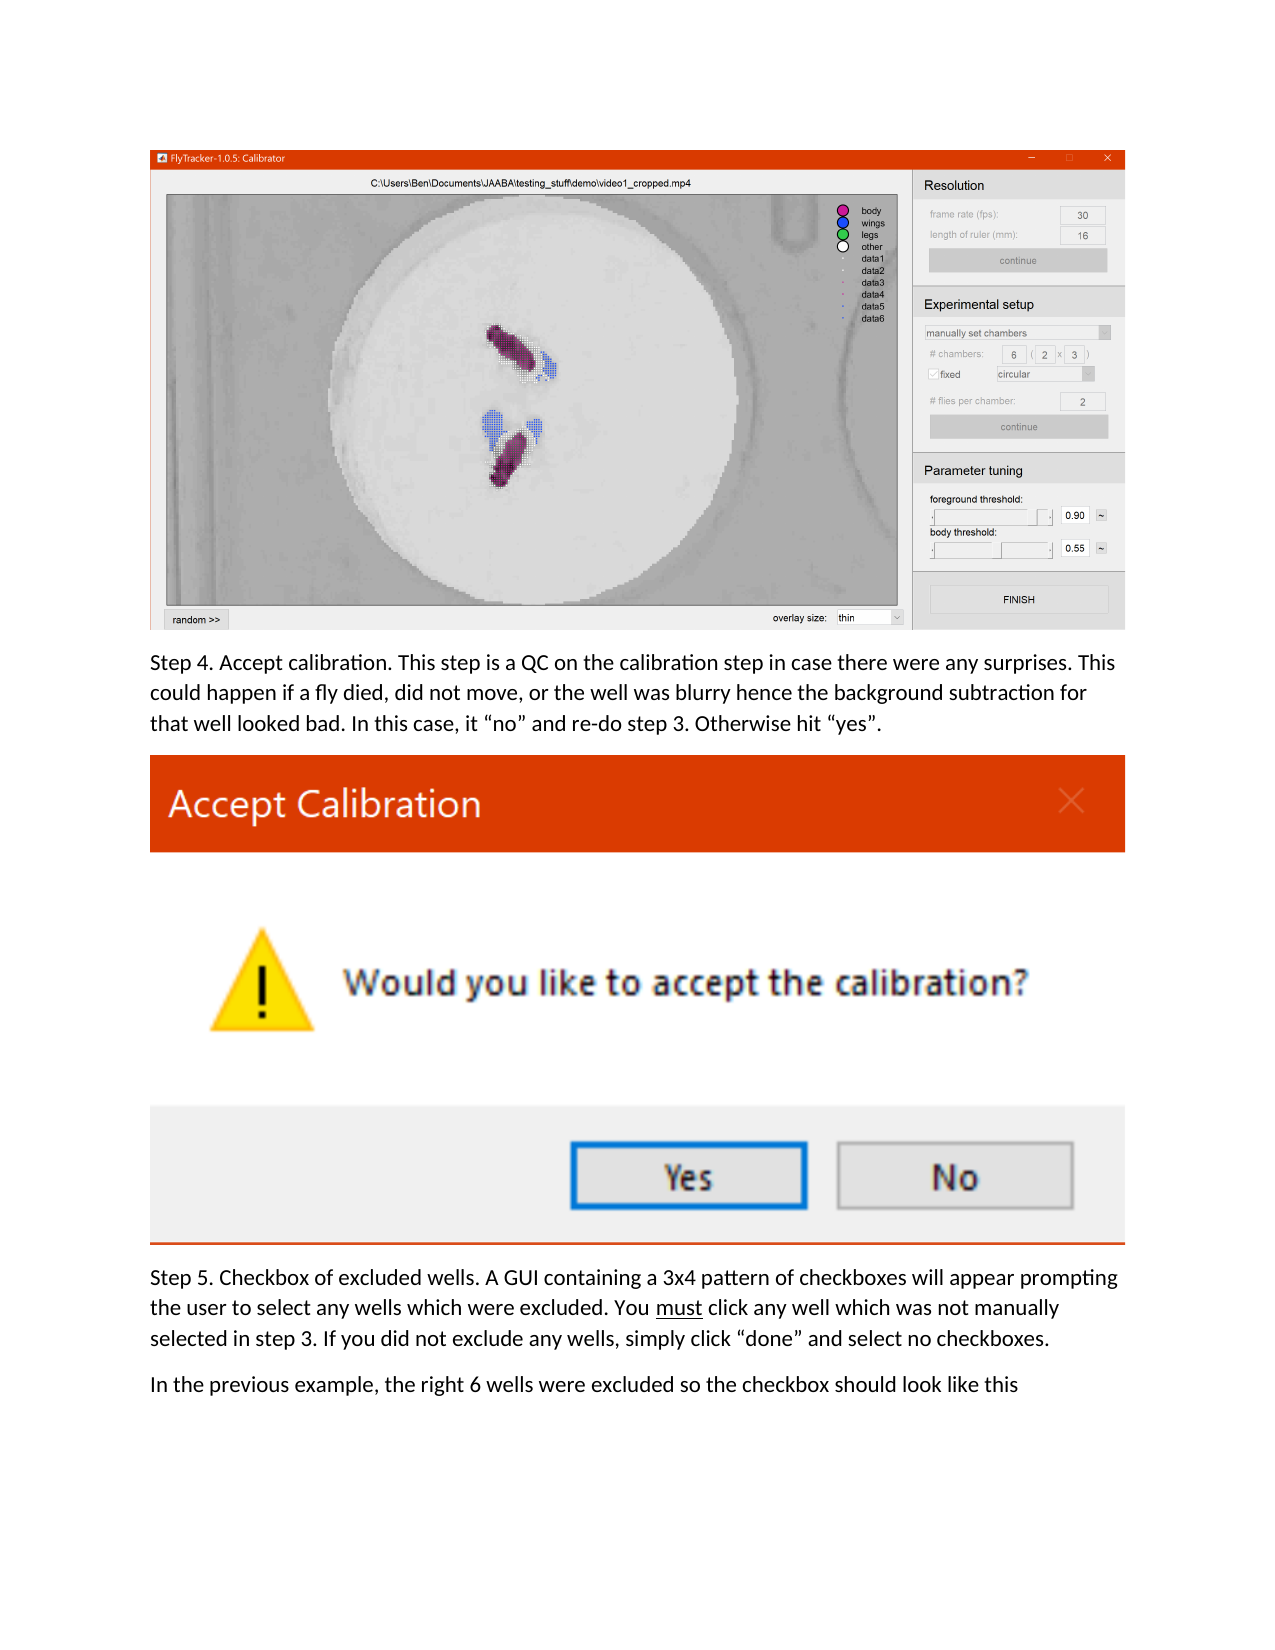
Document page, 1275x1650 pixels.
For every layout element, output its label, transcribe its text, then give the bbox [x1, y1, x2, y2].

text Step 5. Checkbox of excluded wells. A GUI containing a 3x4 pattern of checkboxes will appear prompting the user to select any wells which were excluded. You must click any well which was not manually selected in step 3. If you did not exclude any wells, simply click “done” and select no checkboxes. [150, 1263, 1125, 1352]
picture [150, 150, 1125, 630]
text Step 4. Accept calibration. This step is a QC on the calibration step in case there were any surprises. This could happen if a fly died, did not move, or the well was blurry hence the background subtraction for that well looked bad. In this case, it “no” and re-do step 3. Otherwise hit “yes”. [150, 648, 1125, 737]
text In the previous example, the right 6 wells were excluded so the checkbox should look like this [150, 1371, 1125, 1398]
picture [150, 755, 1125, 1245]
